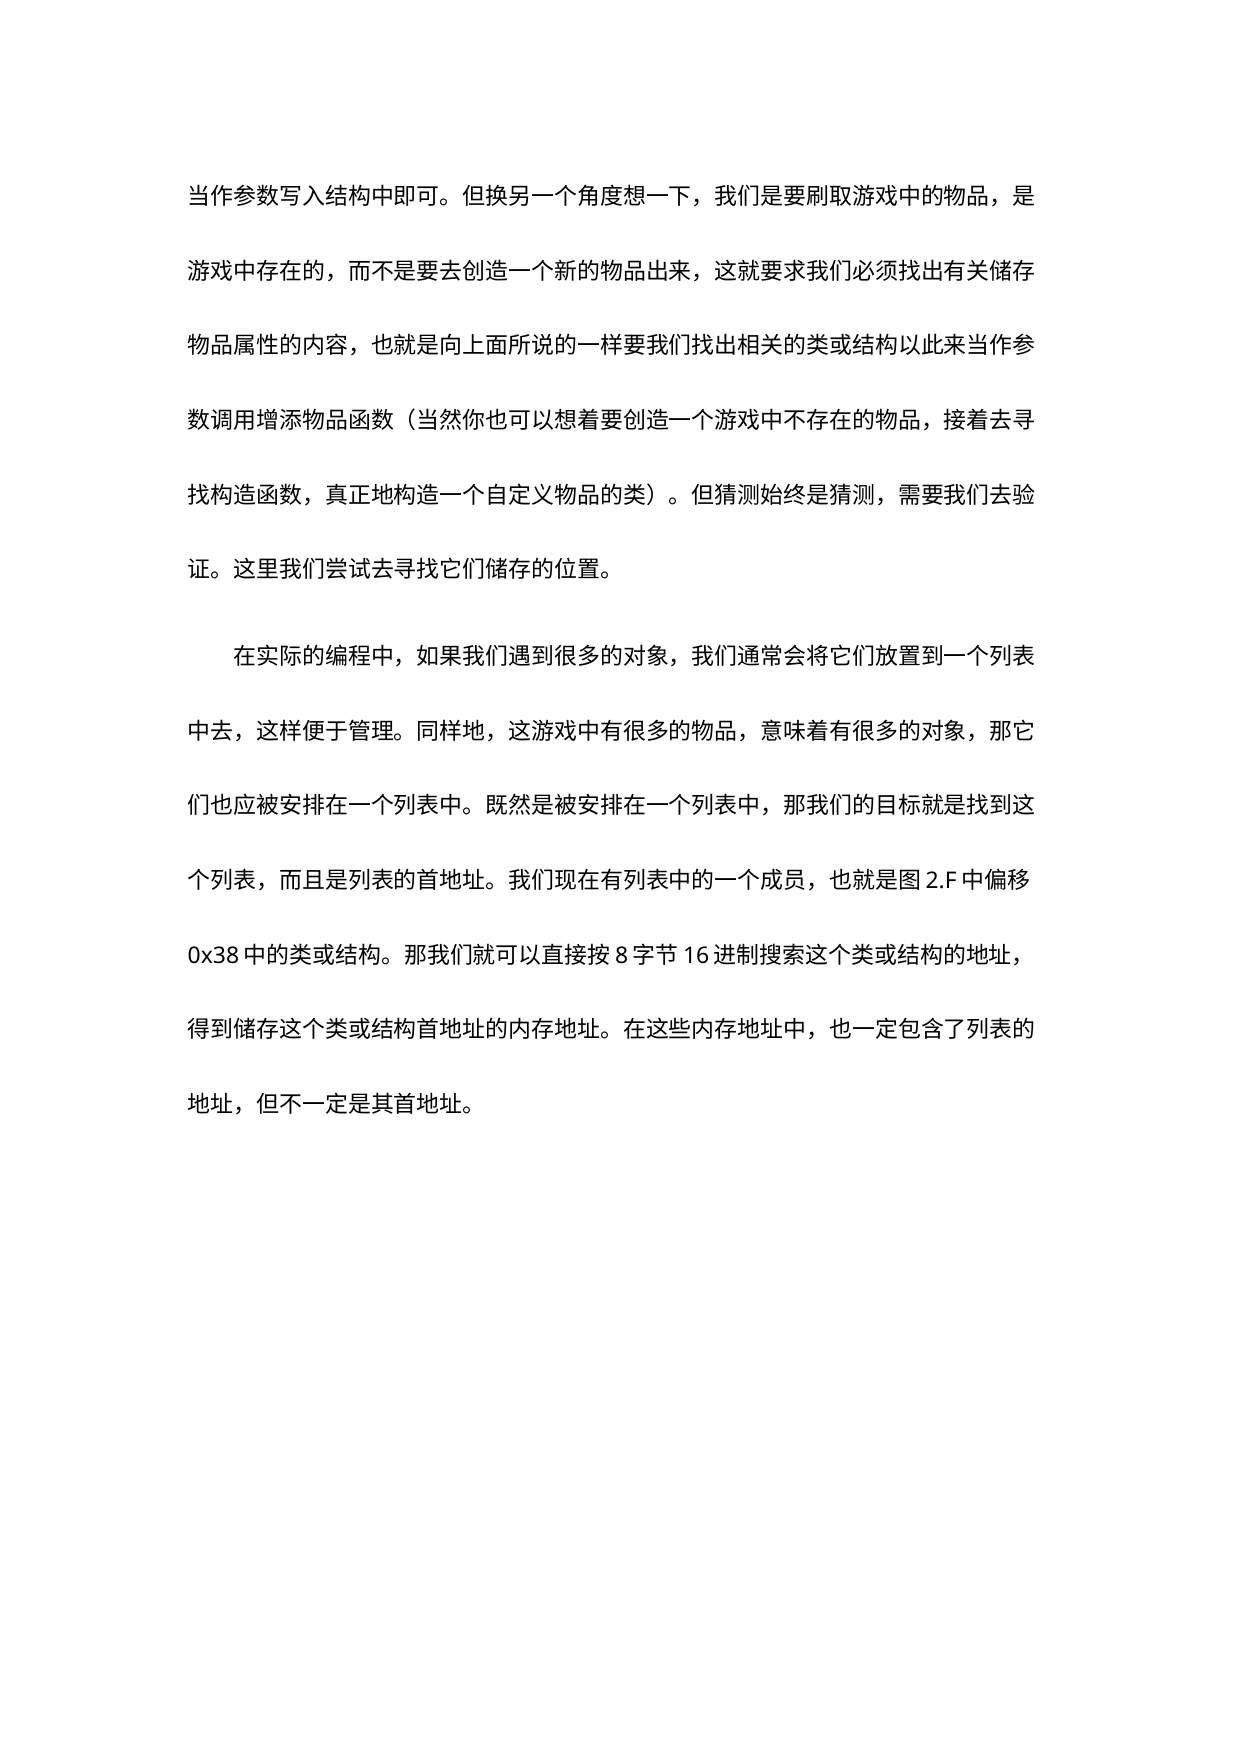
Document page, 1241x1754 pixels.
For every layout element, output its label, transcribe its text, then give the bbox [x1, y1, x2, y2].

text 在实际的编程中，如果我们遇到很多的对象，我们通常会将它们放置到一个列表中去，这样便于管理。同样地，这游戏中有很多的物品，意味着有很多的对象，那它们也应被安排在一个列表中。既然是被安排在一个列表中，那我们的目标就是找到这个列表，而且是列表的首地址。我们现在有列表中的一个成员，也就是图2.F中偏移0x38中的类或结构。那我们就可以直接按8字节16进制搜索这个类或结构的地址，得到储存这个类或结构首地址的内存地址。在这些内存地址中，也一定包含了列表的地址，但不一定是其首地址。 [187, 622, 1053, 1135]
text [187, 162, 1053, 600]
